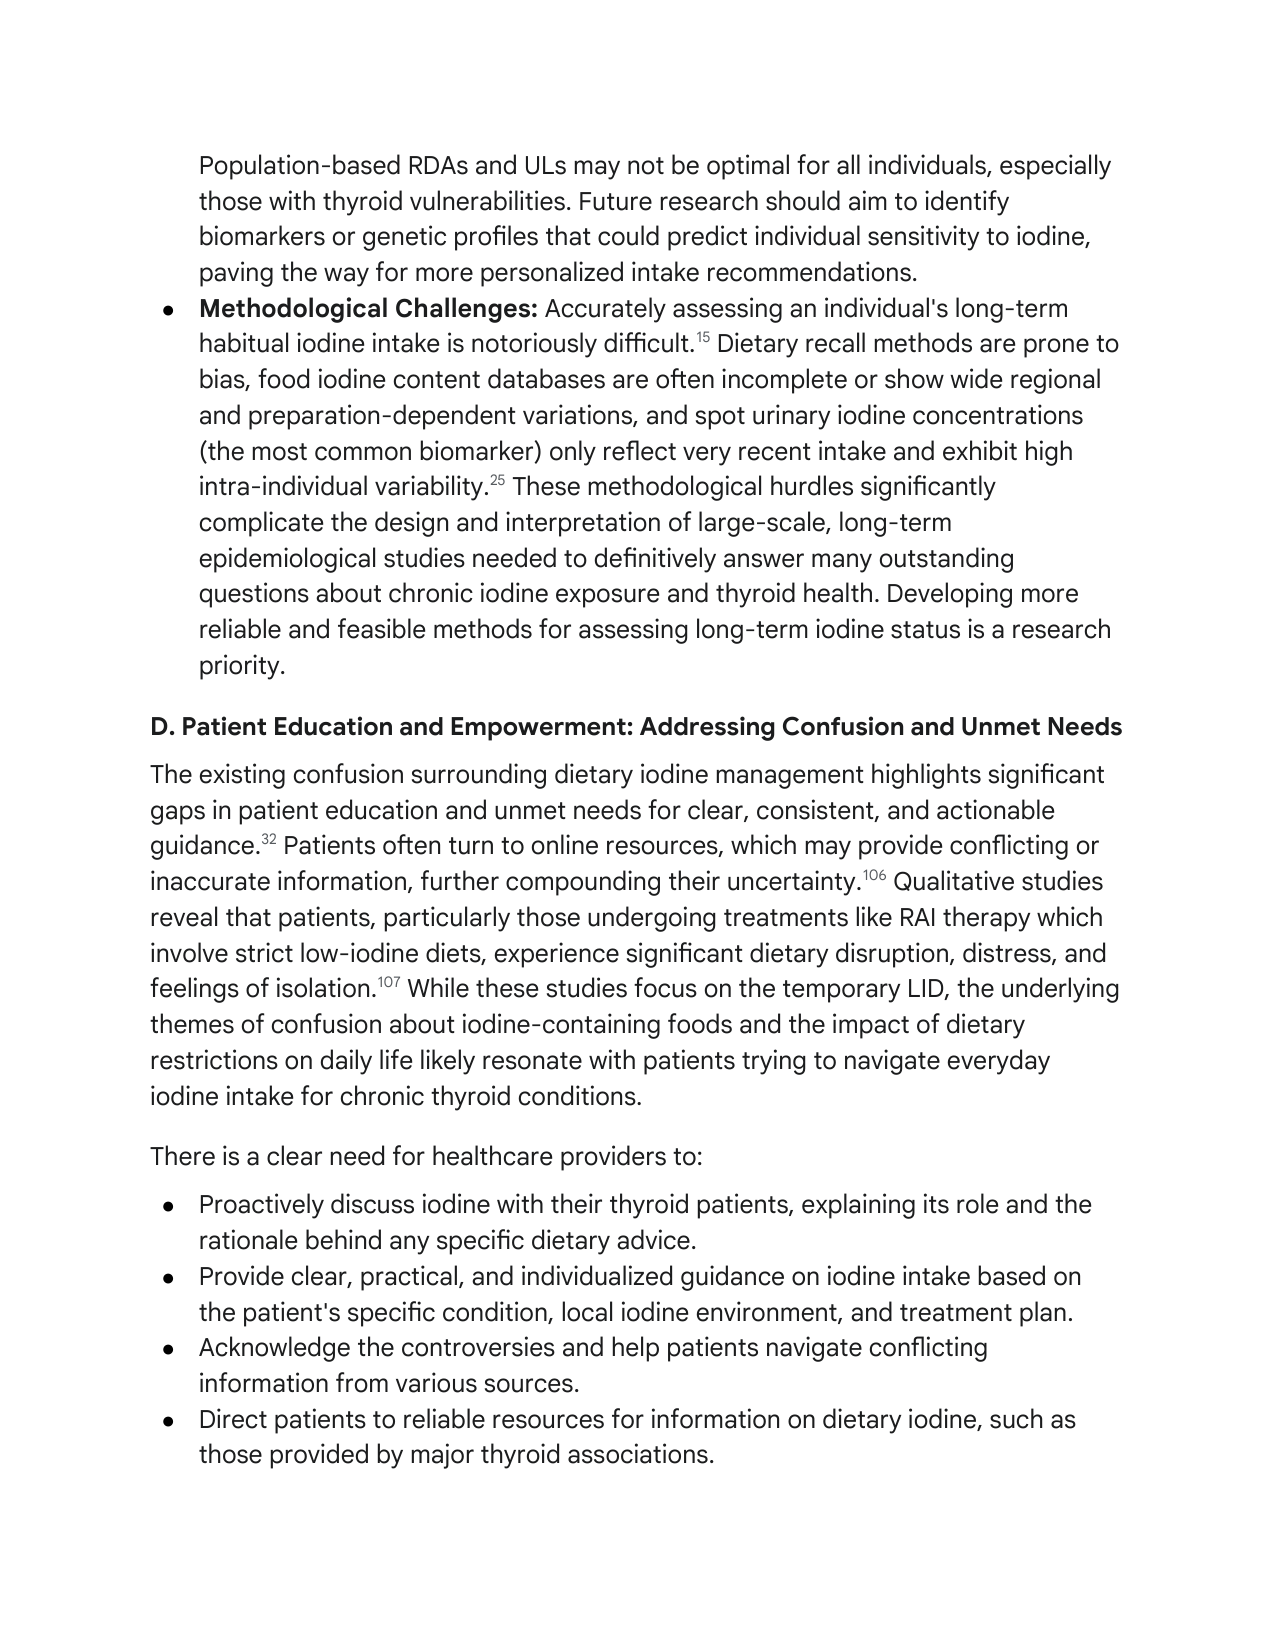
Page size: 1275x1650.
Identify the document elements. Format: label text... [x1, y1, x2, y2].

list Proactively discuss iodine with their thyroid patients, explaining its role and the rationale behind any specific dietary advice. [161, 1190, 1125, 1257]
subtitle D. Patient Education and Empowerment: Addressing Confusion and Unmet Needs [150, 711, 1125, 742]
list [161, 150, 1125, 288]
list Provide clear, practical, and individualized guidance on iodine intake based on the patient's specific condition, local iodine environment, and treatment plan. [161, 1261, 1125, 1328]
text There is a clear need for healthcare providers to: [150, 1141, 1125, 1173]
text The existing confusion surrounding dietary iodine management highlights significant gaps in patient education and unmet needs for clear, consistent, and actionable guidance.32 Patients often turn to online resources, which may provide conflicting or inaccurate information, further compounding their uncertainty.106 Qualitative studies reveal that patients, particularly those undergoing treatments like RAI therapy which involve strict low-iodine diets, experience significant dietary disruption, distress, and feelings of isolation.107 While these studies focus on the temporary LID, the underlying themes of confusion about iodine-containing foods and the impact of dietary restrictions on daily life likely resonate with patients trying to navigate everyday iodine intake for chronic thyroid conditions. [150, 759, 1125, 1112]
list Methodological Challenges: Accurately assessing an individual's long-term habitual iodine intake is notoriously difficult.15 Dietary recall methods are prone to bias, food iodine content databases are often incomplete or show wide regional and preparation-dependent variations, and spot urinary iodine concentrations (the most common biomarker) only reflect very recent intake and exhibit high intra-individual variability.25 These methodological hurdles significantly complicate the design and interpretation of large-scale, long-term epidemiological studies needed to definitively answer many outstanding questions about chronic iodine exposure and thyroid health. Developing more reliable and feasible methods for assessing long-term iodine status is a research priority. [161, 293, 1125, 682]
list Direct patients to reliable resources for information on dietary iodine, such as those provided by major thyroid associations. [161, 1404, 1125, 1471]
list Acknowledge the controversies and help patients navigate conflicting information from various sources. [161, 1333, 1125, 1400]
